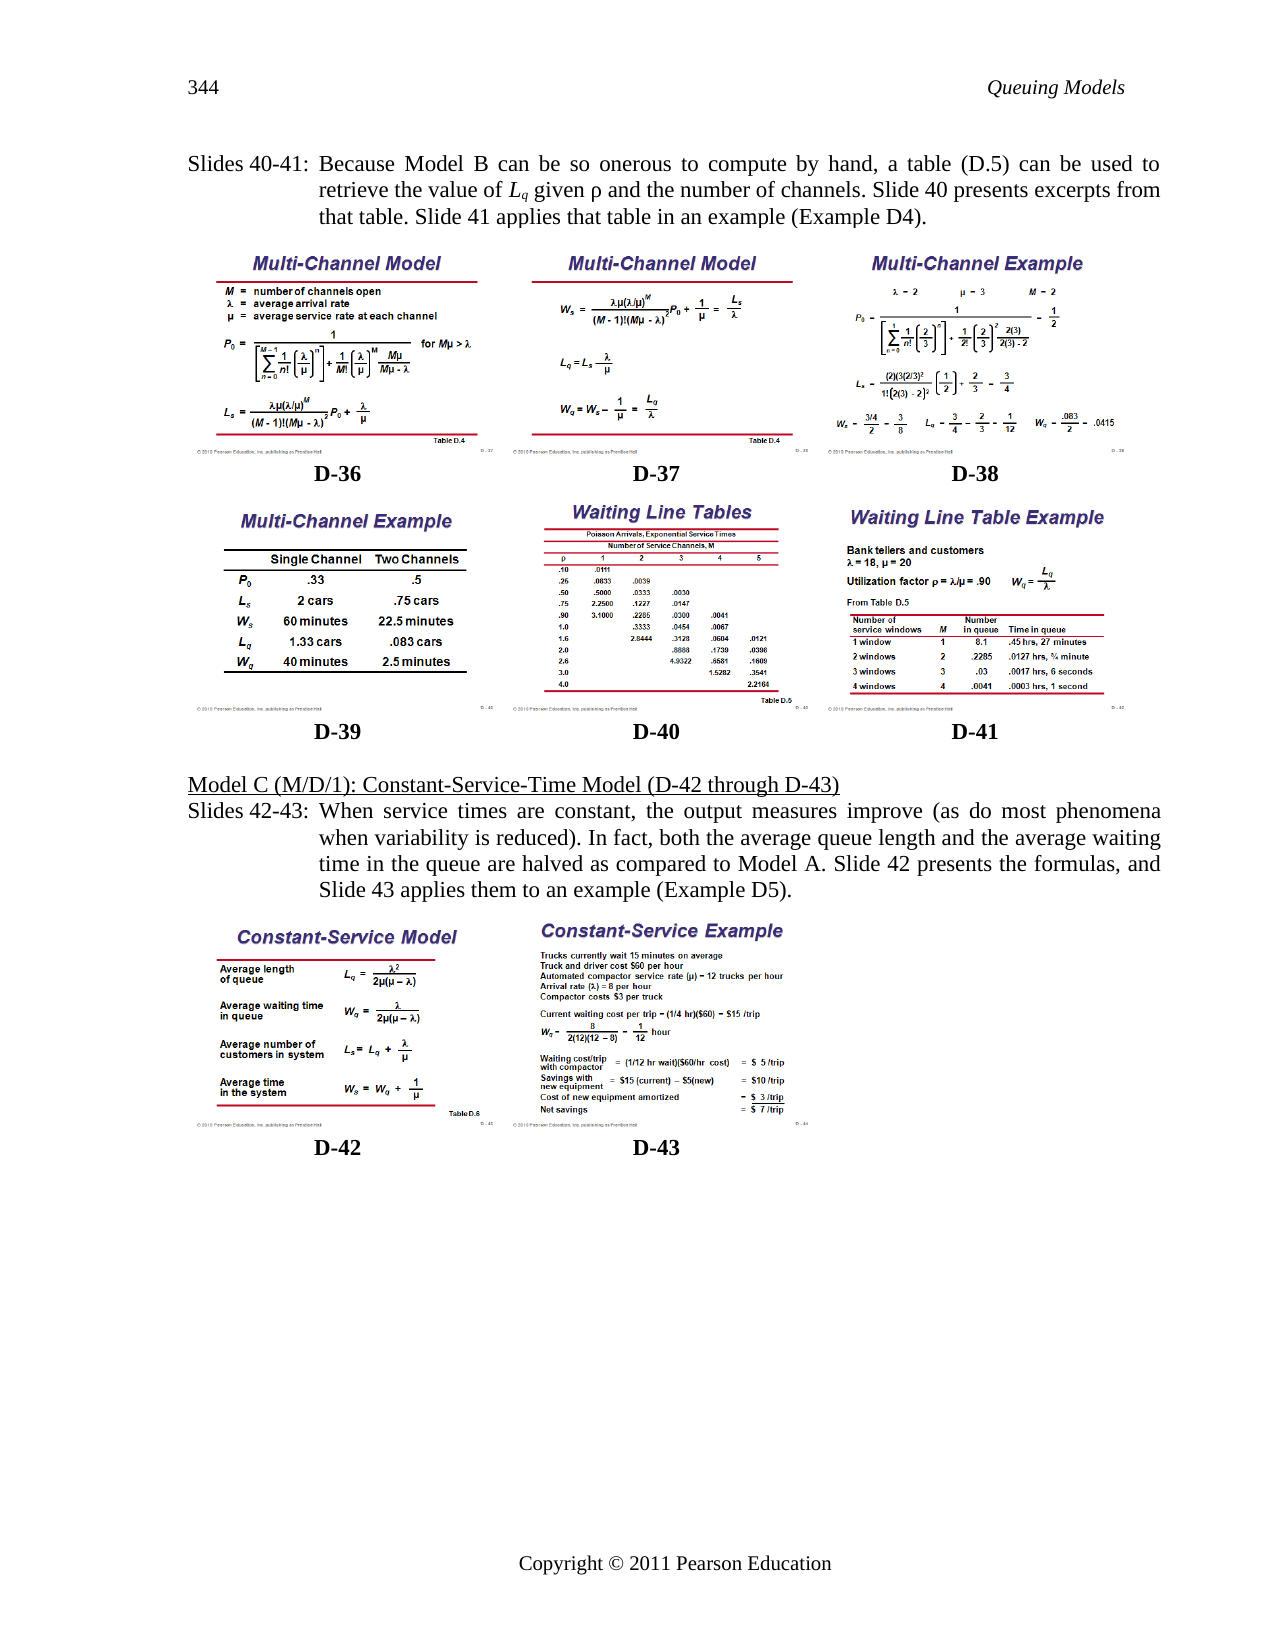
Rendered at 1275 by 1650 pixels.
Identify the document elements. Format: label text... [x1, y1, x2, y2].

text Model C (M/D/1): Constant-Service-Time Model (D-42 through D-43) [187, 771, 1162, 797]
text Slides 42-43: When service times are constant, the output measures improve (as do most phenomena when variability is reduced). In fact, both the average queue length and the average waiting time in the queue are halved as compared to Model A. Slide 42 presents the formulas, and Slide 43 applies them to an example (Example D5). [187, 797, 1162, 903]
picture [187, 902, 819, 1134]
text D-42 D-43 [187, 1134, 1162, 1160]
text D-36 D-37 D-38 [187, 460, 1162, 487]
picture [187, 486, 1135, 718]
picture [187, 228, 1135, 461]
text Slides 40-41: Because Model B can be so onerous to compute by hand, a table (D.5) can be used to retrieve the value of Lq given ρ and the number of channels. Slide 40 presents excerpts from that table. Slide 41 applies that table in an example (Example D4). [187, 150, 1162, 229]
text D-39 D-40 D-41 [187, 718, 1162, 744]
